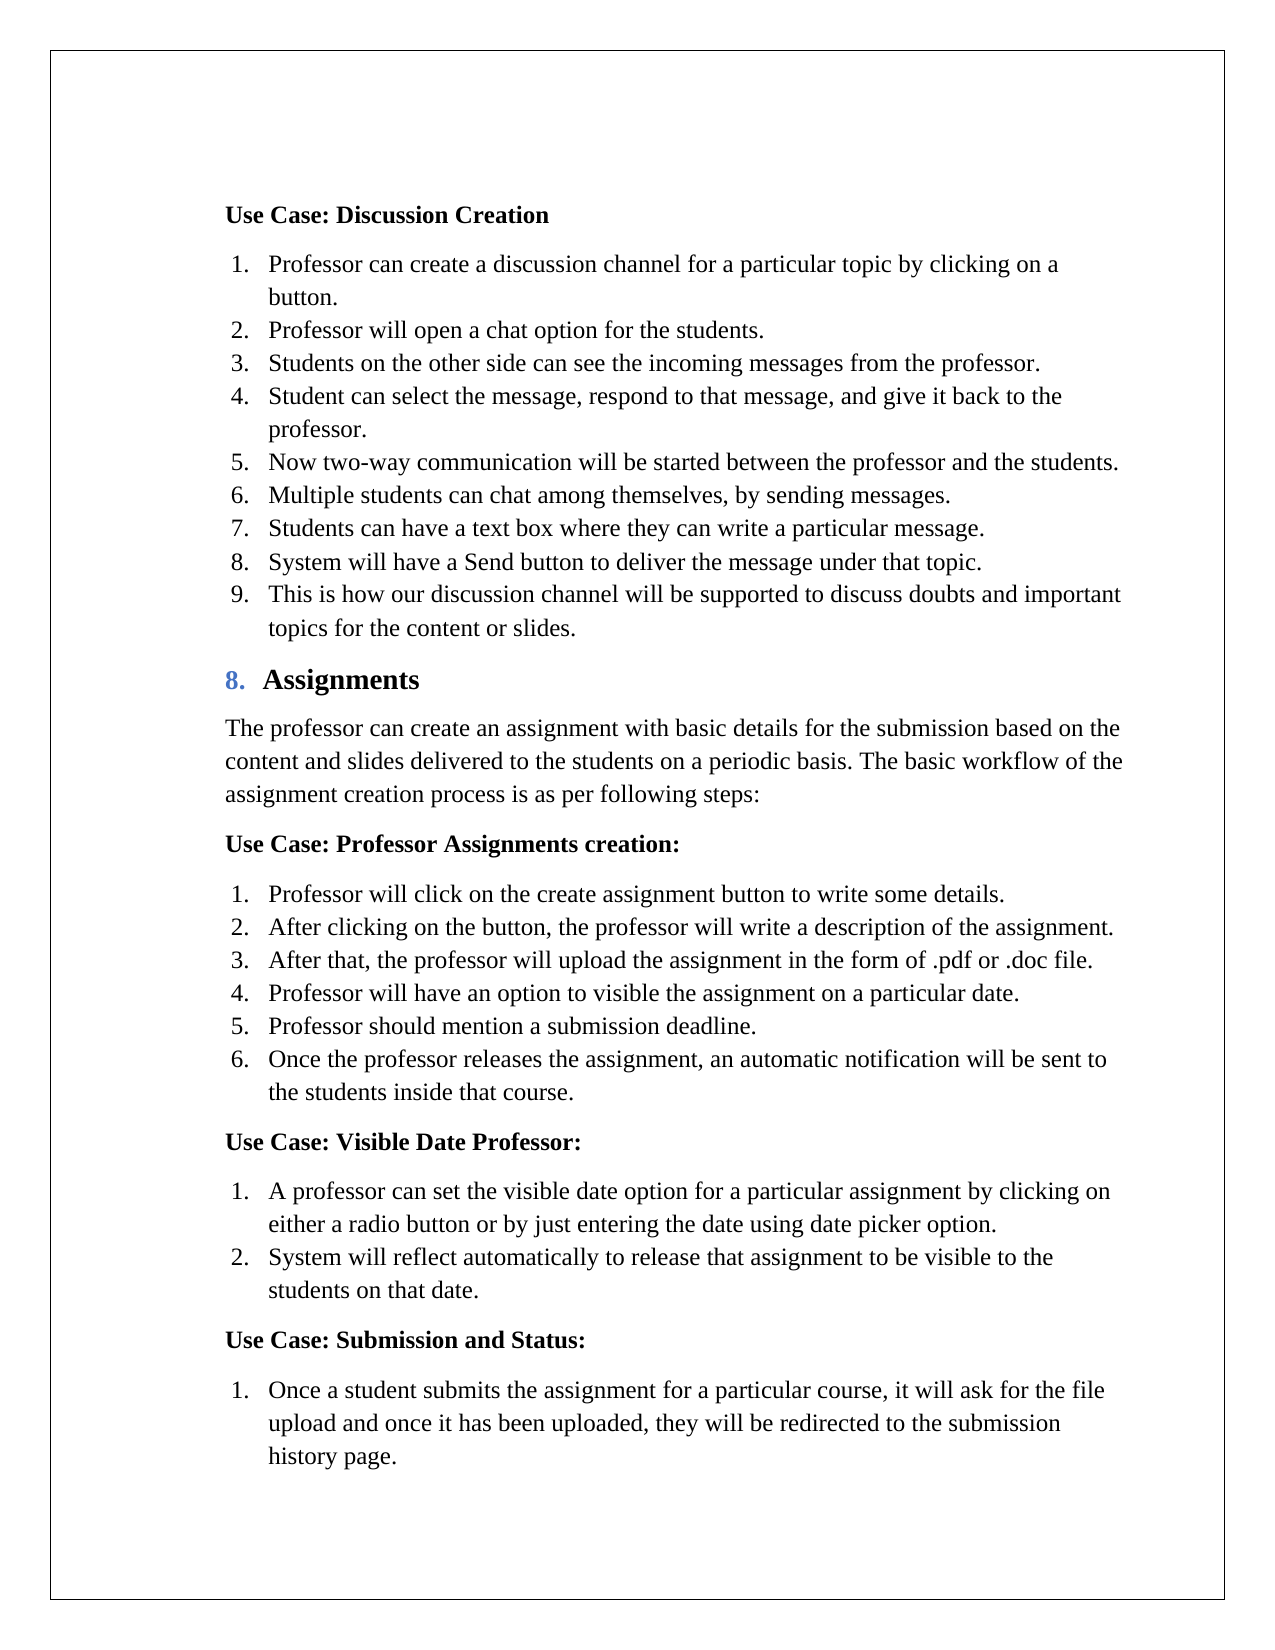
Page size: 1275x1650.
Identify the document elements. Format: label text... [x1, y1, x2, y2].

list Students on the other side can see the incoming messages from the professor. [231, 348, 1125, 377]
list Professor should mention a submission deadline. [231, 1011, 1125, 1039]
list This is how our discussion channel will be supported to discuss doubts and important topics for the content or slides. [231, 579, 1125, 641]
list System will reflect automatically to release that assignment to be visible to the students on that date. [231, 1242, 1125, 1304]
list Student can select the message, respond to that message, and give it back to the professor. [231, 381, 1125, 443]
list A professor can set the visible date option for a particular assignment by clicking on either a radio button or by just entering the date using date picker option. [231, 1176, 1125, 1238]
list System will have a Send button to deliver the message under that topic. [231, 547, 1125, 575]
list Once a student submits the assignment for a particular course, it will ask for the file upload and once it has been uploaded, they will be redirected to the submission history page. [231, 1375, 1125, 1469]
list Now two-way communication will be started between the professor and the students. [231, 447, 1125, 476]
subtitle Assignments [225, 662, 1125, 696]
list After clicking on the button, the professor will write a description of the assignment. [231, 912, 1125, 941]
list Students can have a text box where they can write a particular message. [231, 513, 1125, 542]
list Professor will open a chat option for the students. [231, 315, 1125, 344]
text Use Case: Submission and Status: [225, 1325, 1125, 1354]
list After that, the professor will upload the assignment in the form of .pdf or .doc file. [231, 945, 1125, 973]
list The professor can create an assignment with basic details for the submission based on the content and slides delivered to the students on a periodic basis. The basic workflow of the assignment creation process is as per following steps: [225, 713, 1125, 808]
text Use Case: Visible Date Professor: [225, 1127, 1125, 1155]
list Professor will click on the create assignment button to write some details. [231, 879, 1125, 907]
list Professor will have an option to visible the assignment on a particular date. [231, 978, 1125, 1007]
text Use Case: Discussion Creation [225, 200, 1125, 228]
list Multiple students can chat among themselves, by sending messages. [231, 481, 1125, 509]
text Use Case: Professor Assignments creation: [225, 829, 1125, 858]
list Once the professor releases the assignment, an automatic notification will be sent to the students inside that course. [231, 1044, 1125, 1106]
list Professor can create a discussion channel for a particular topic by clicking on a button. [231, 249, 1125, 311]
